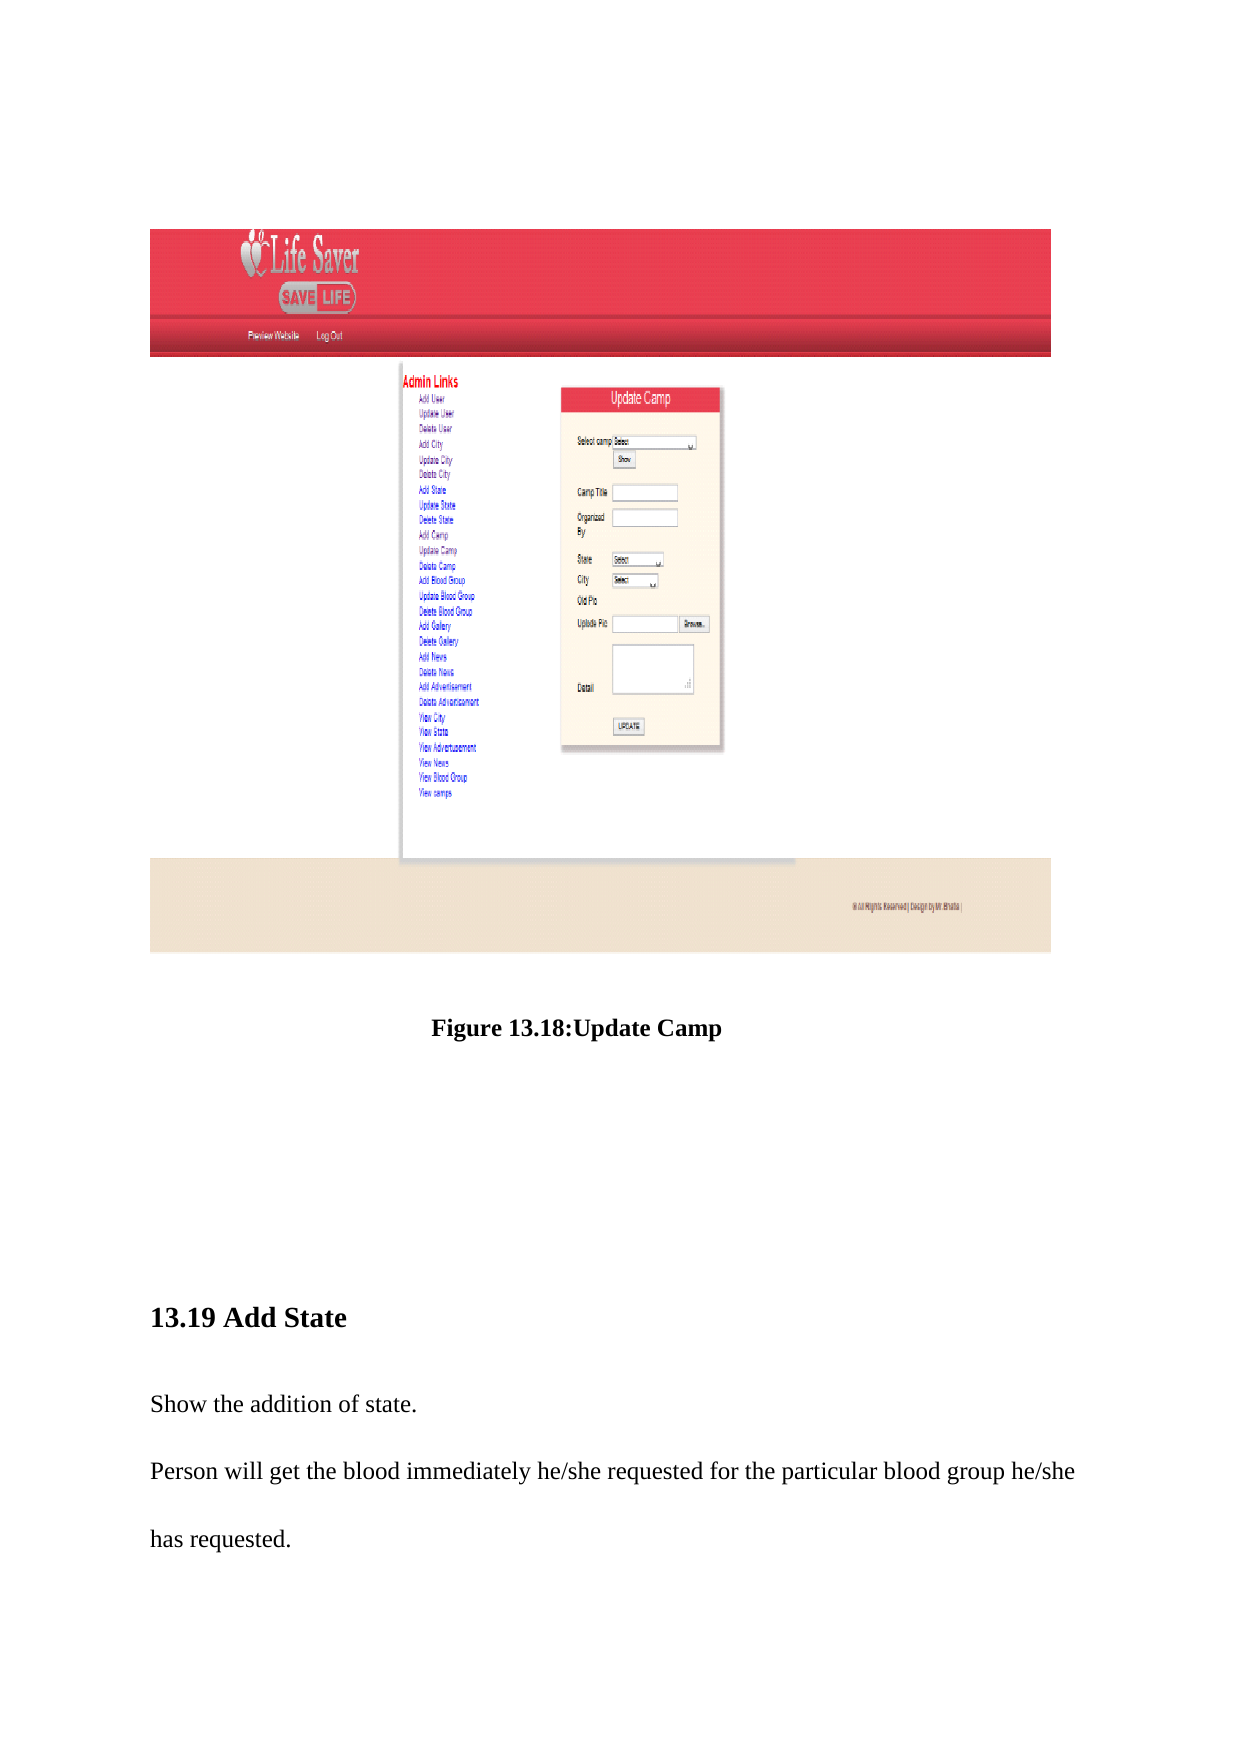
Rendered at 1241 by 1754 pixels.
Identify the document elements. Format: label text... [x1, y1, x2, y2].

text has requested. [150, 1522, 1090, 1555]
text 13.19 Add State [150, 1284, 1090, 1349]
text Person will get the blood immediately he/she requested for the particular blood group he/she [150, 1454, 1090, 1487]
text Figure 13.18:Update Camp [150, 1011, 1090, 1044]
text Show the addition of state. [150, 1387, 1090, 1419]
